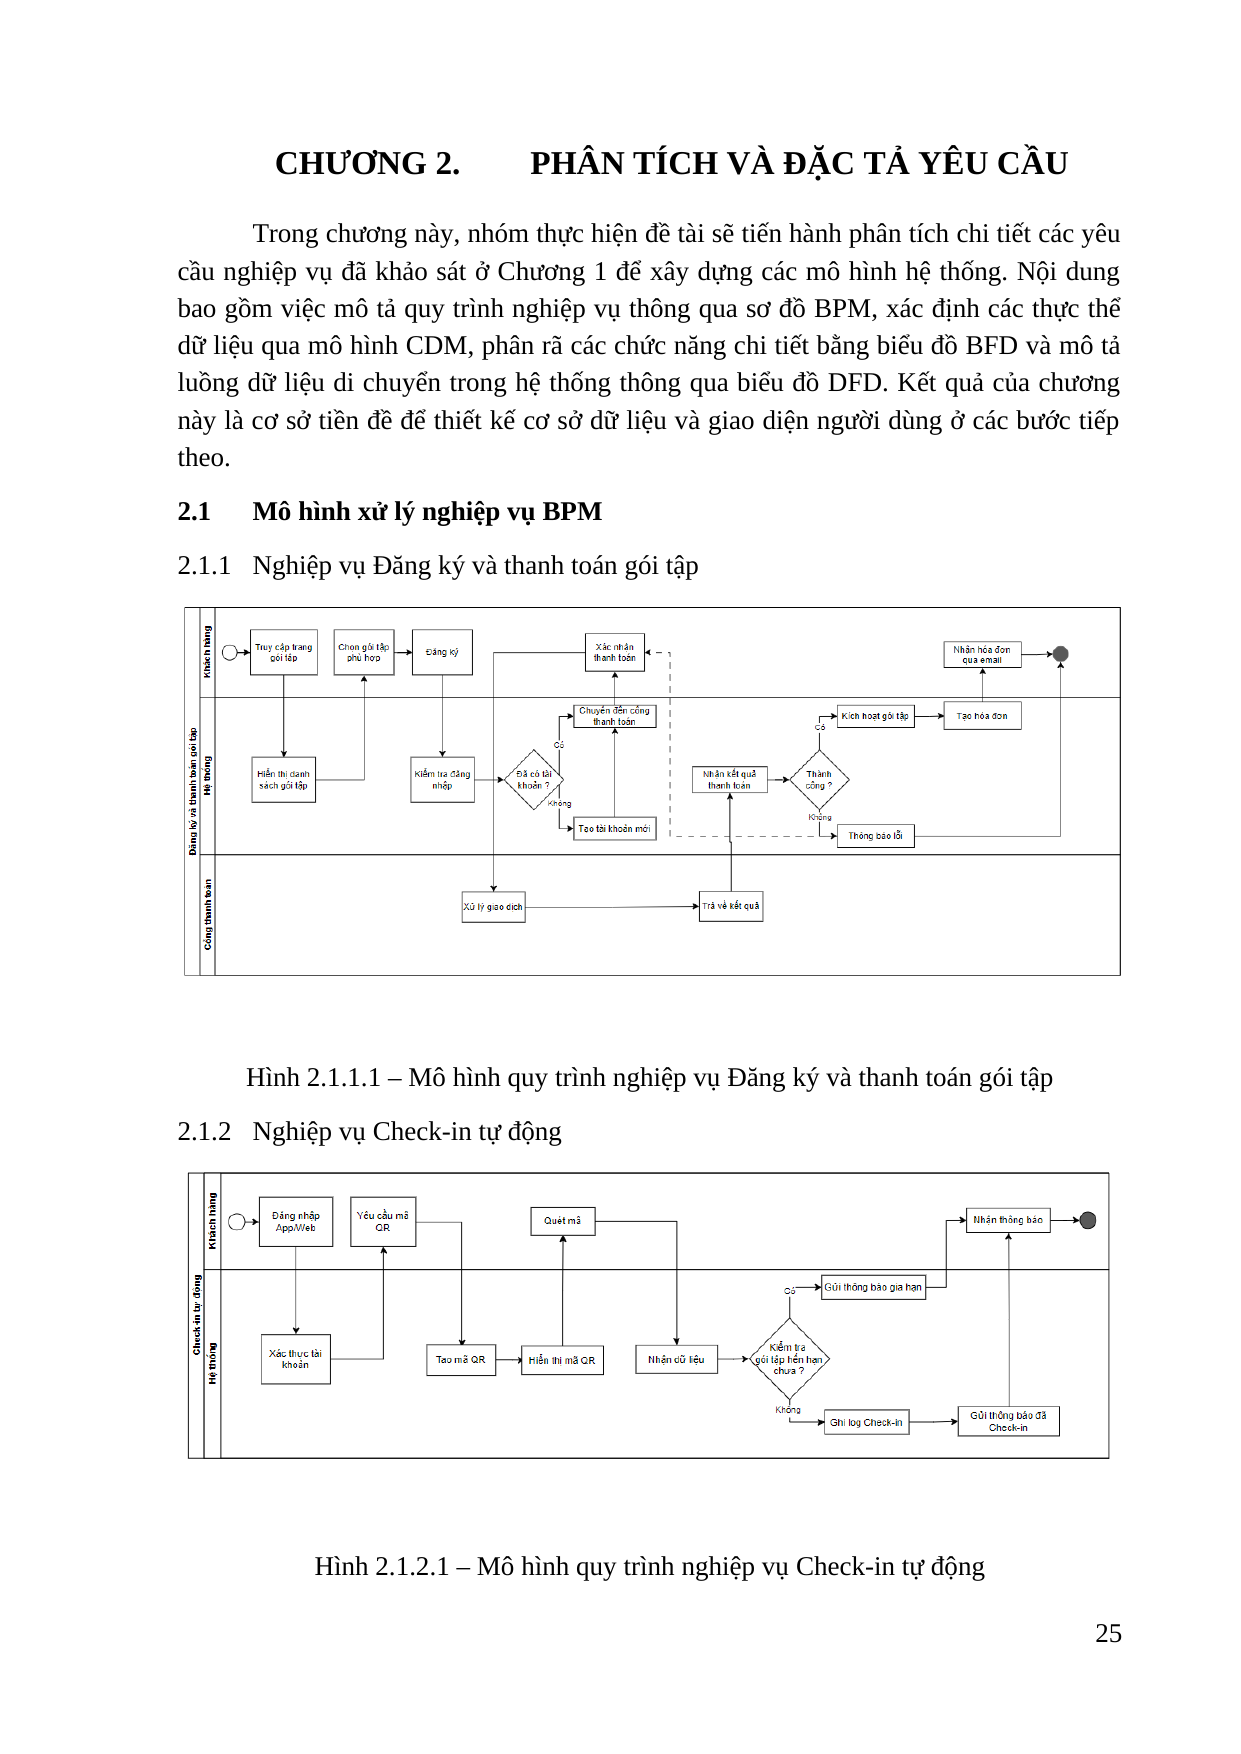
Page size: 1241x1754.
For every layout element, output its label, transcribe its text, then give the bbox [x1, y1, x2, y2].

subtitle Nghiệp vụ Check-in tự động [177, 1115, 1122, 1146]
text Hình 2.1.1.1 – Mô hình quy trình nghiệp vụ Đăng ký và thanh toán gói tập [177, 1061, 1122, 1092]
text Trong chương này, nhóm thực hiện đề tài sẽ tiến hành phân tích chi tiết các yêu cầu nghiệp vụ đã khảo sát ở Chương 1 để xây dựng các mô hình hệ thống. Nội dung bao gồm việc mô tả quy trình nghiệp vụ thông qua sơ đồ BPM, xác định các thực thể dữ liệu qua mô hình CDM, phân rã các chức năng chi tiết bằng biểu đồ BFD và mô tả luồng dữ liệu di chuyển trong hệ thống thông qua biểu đồ DFD. Kết quả của chương này là cơ sở tiền đề để thiết kế cơ sở dữ liệu và giao diện người dùng ở các bước tiếp theo. [177, 217, 1122, 472]
subtitle Nghiệp vụ Đăng ký và thanh toán gói tập [177, 549, 1122, 580]
picture [177, 602, 1123, 979]
subtitle Mô hình xử lý nghiệp vụ BPM [177, 495, 1122, 526]
picture [176, 1168, 1122, 1468]
subtitle PHÂN TÍCH VÀ ĐẶC TẢ YÊU CẦU [222, 143, 1122, 181]
text Hình 2.1.2.1 – Mô hình quy trình nghiệp vụ Check-in tự động [177, 1550, 1122, 1581]
